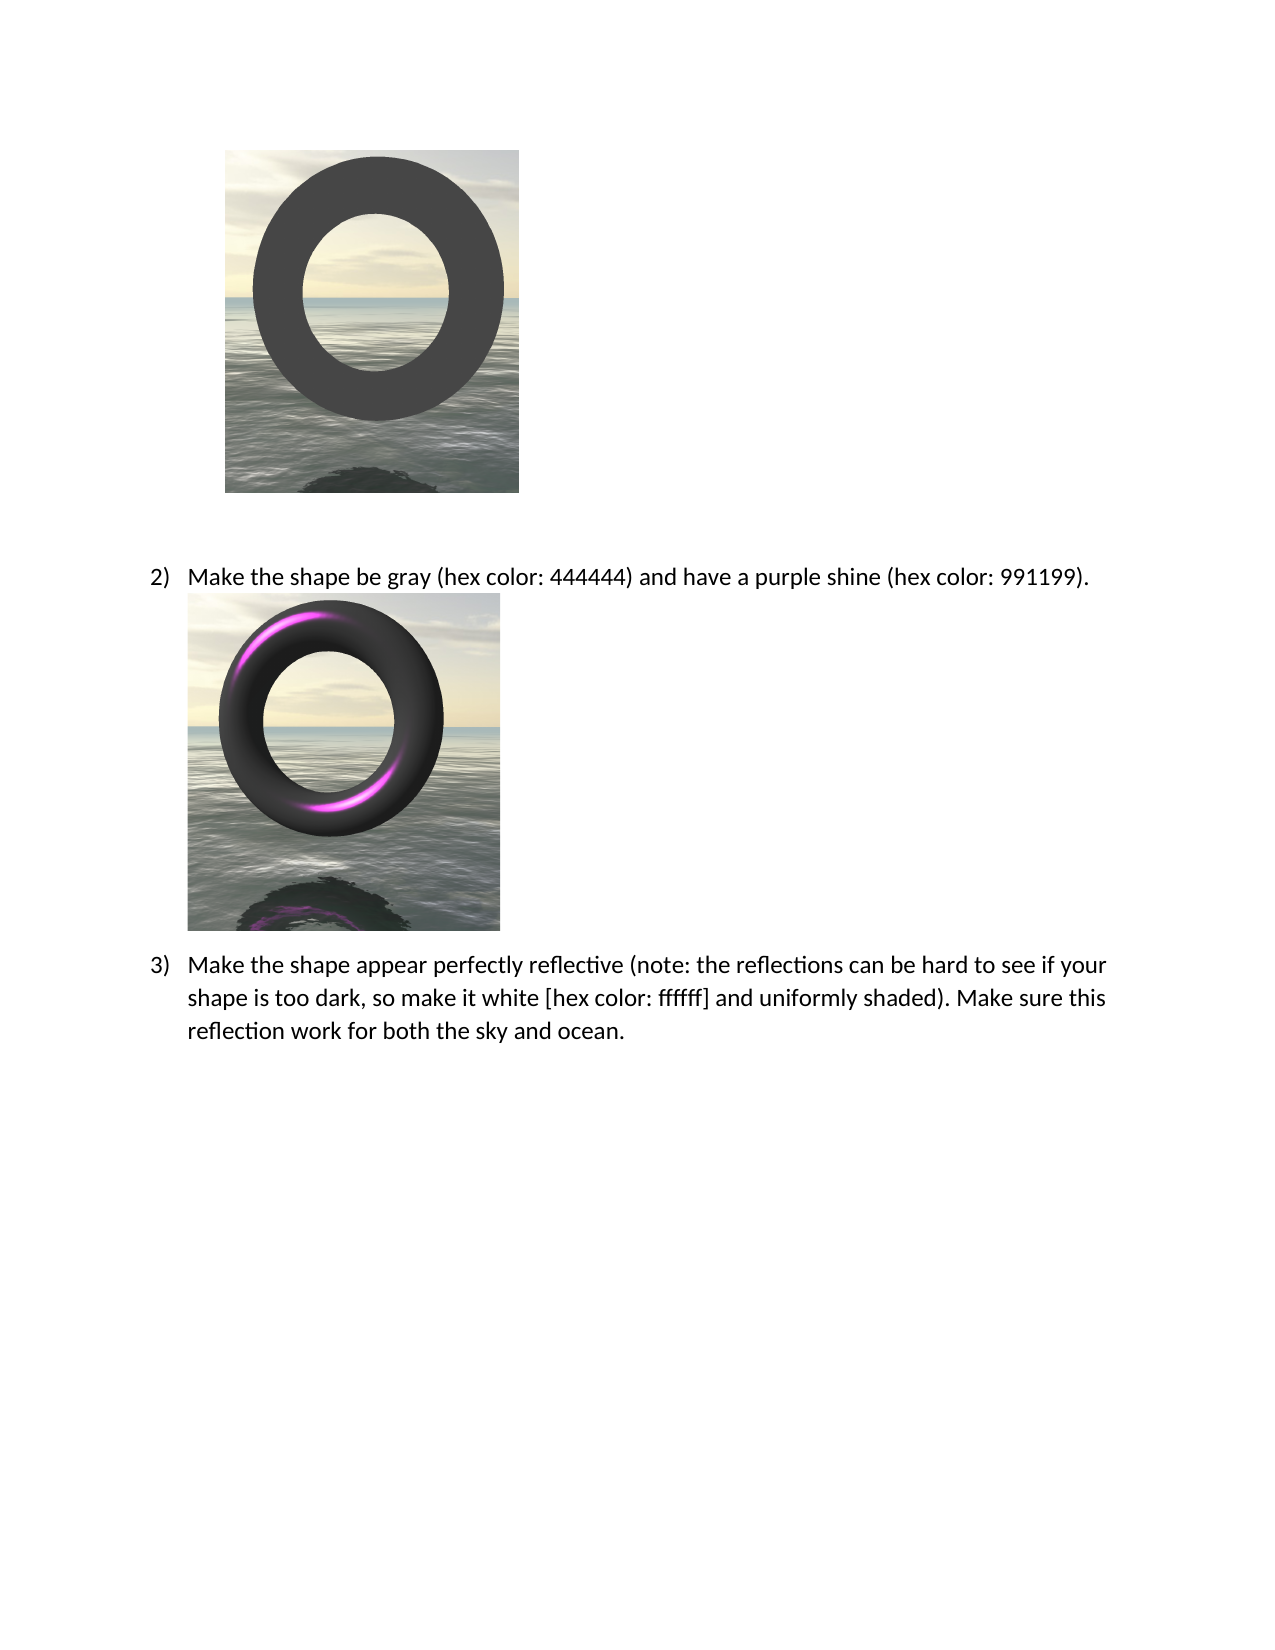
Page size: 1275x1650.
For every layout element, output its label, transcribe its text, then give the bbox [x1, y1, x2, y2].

picture [225, 150, 519, 493]
list Make the shape be gray (hex color: 444444) and have a purple shine (hex color: 991199). [150, 561, 1125, 592]
list Make the shape appear perfectly reflective (note: the reflections can be hard to see if your shape is too dark, so make it white [hex color: ffffff] and uniformly shaded). Make sure this reflection work for both the sky and ocean. [150, 949, 1125, 1046]
picture [187, 593, 501, 931]
